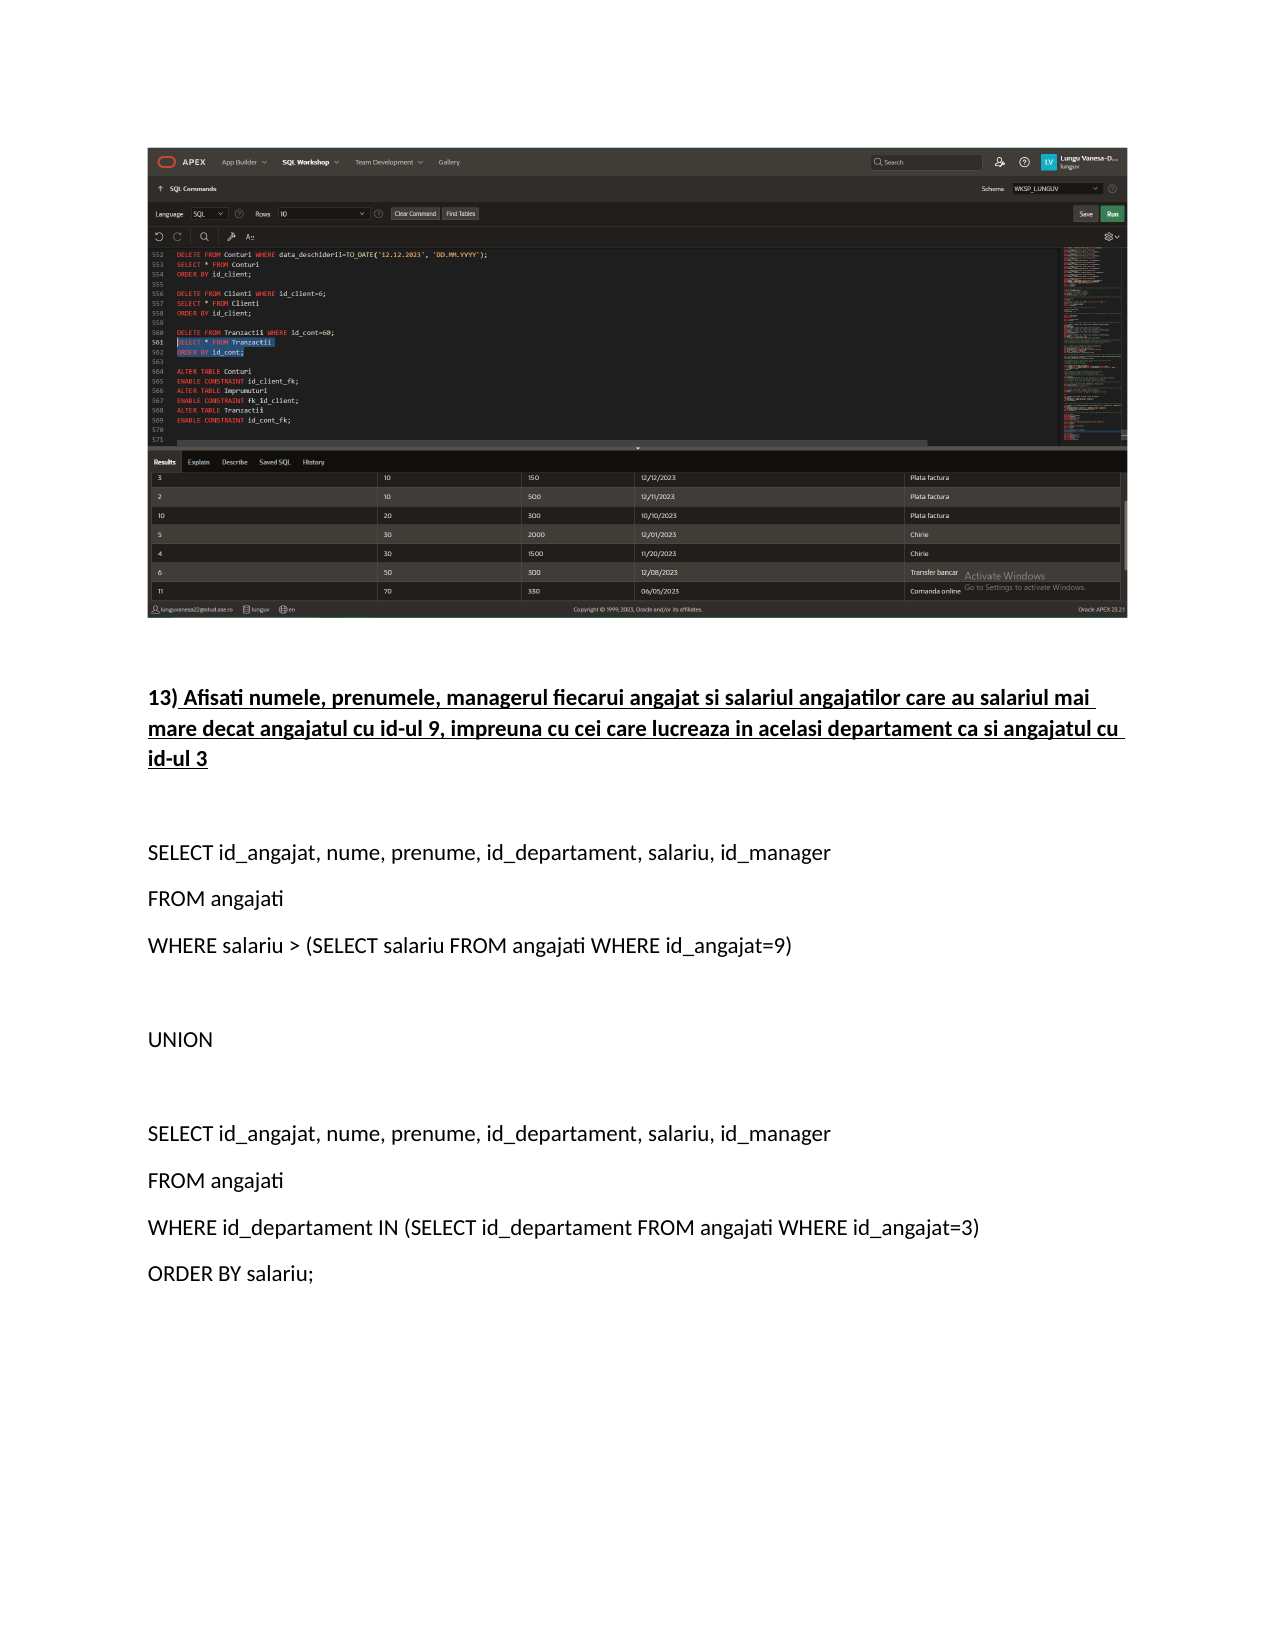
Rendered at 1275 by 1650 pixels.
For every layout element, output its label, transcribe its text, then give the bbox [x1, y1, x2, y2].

text 13) Afisati numele, prenumele, managerul fiecarui angajat si salariul angajatilor care au salariul mai mare decat angajatul cu id-ul 9, impreuna cu cei care lucreaza in acelasi departament ca si angajatul cu id-ul 3 [148, 683, 1127, 772]
text WHERE salariu > (SELECT salariu FROM angajati WHERE id_angajat=9) [148, 931, 1127, 959]
text WHERE id_departament IN (SELECT id_departament FROM angajati WHERE id_angajat=3) [148, 1213, 1127, 1241]
text UNION [148, 1025, 1127, 1053]
text FROM angajati [148, 884, 1127, 913]
text SELECT id_angajat, nume, prenume, id_departament, salariu, id_manager [148, 838, 1127, 866]
picture [147, 147, 1128, 618]
text FROM angajati [148, 1166, 1127, 1194]
text SELECT id_angajat, nume, prenume, id_departament, salariu, id_manager [148, 1119, 1127, 1147]
text ORDER BY salariu; [148, 1259, 1127, 1288]
